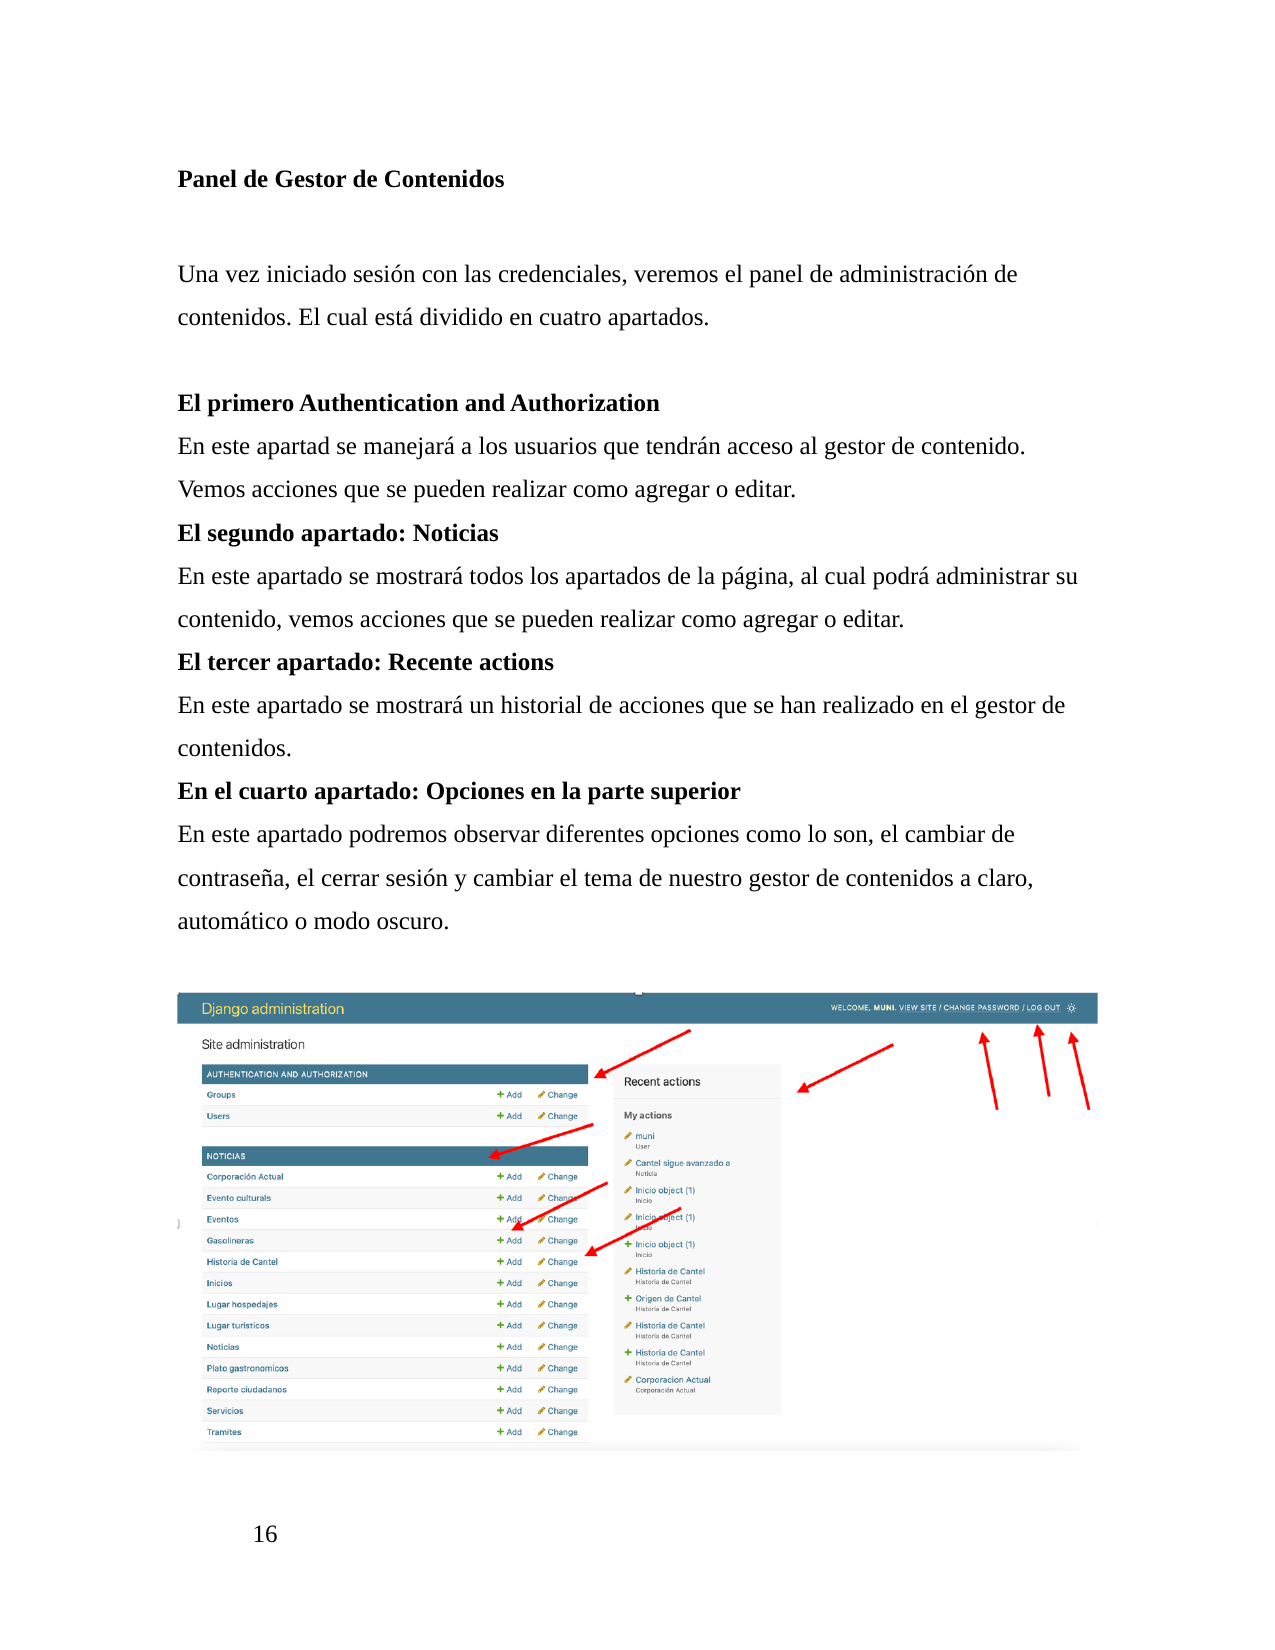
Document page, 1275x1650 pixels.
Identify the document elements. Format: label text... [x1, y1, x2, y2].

text El segundo apartado: Noticias [177, 518, 1098, 546]
text En este apartado se mostrará todos los apartados de la página, al cual podrá administrar su contenido, vemos acciones que se pueden realizar como agregar o editar. [177, 561, 1098, 633]
text En este apartado se mostrará un historial de acciones que se han realizado en el gestor de contenidos. [177, 690, 1098, 762]
text Una vez iniciado sesión con las credenciales, veremos el panel de administración de contenidos. El cual está dividido en cuatro apartados. [177, 259, 1098, 331]
text El primero Authentication and Authorization [177, 388, 1098, 417]
text El tercer apartado: Recente actions [177, 647, 1098, 676]
subtitle Panel de Gestor de Contenidos [177, 164, 1098, 193]
text En este apartado podremos observar diferentes opciones como lo son, el cambiar de contraseña, el cerrar sesión y cambiar el tema de nuestro gestor de contenidos a claro, automático o modo oscuro. [177, 819, 1098, 934]
text En este apartad se manejará a los usuarios que tendrán acceso al gestor de contenido. Vemos acciones que se pueden realizar como agregar o editar. [177, 431, 1098, 503]
text En el cuarto apartado: Opciones en la parte superior [177, 776, 1098, 805]
picture [177, 992, 1098, 1451]
